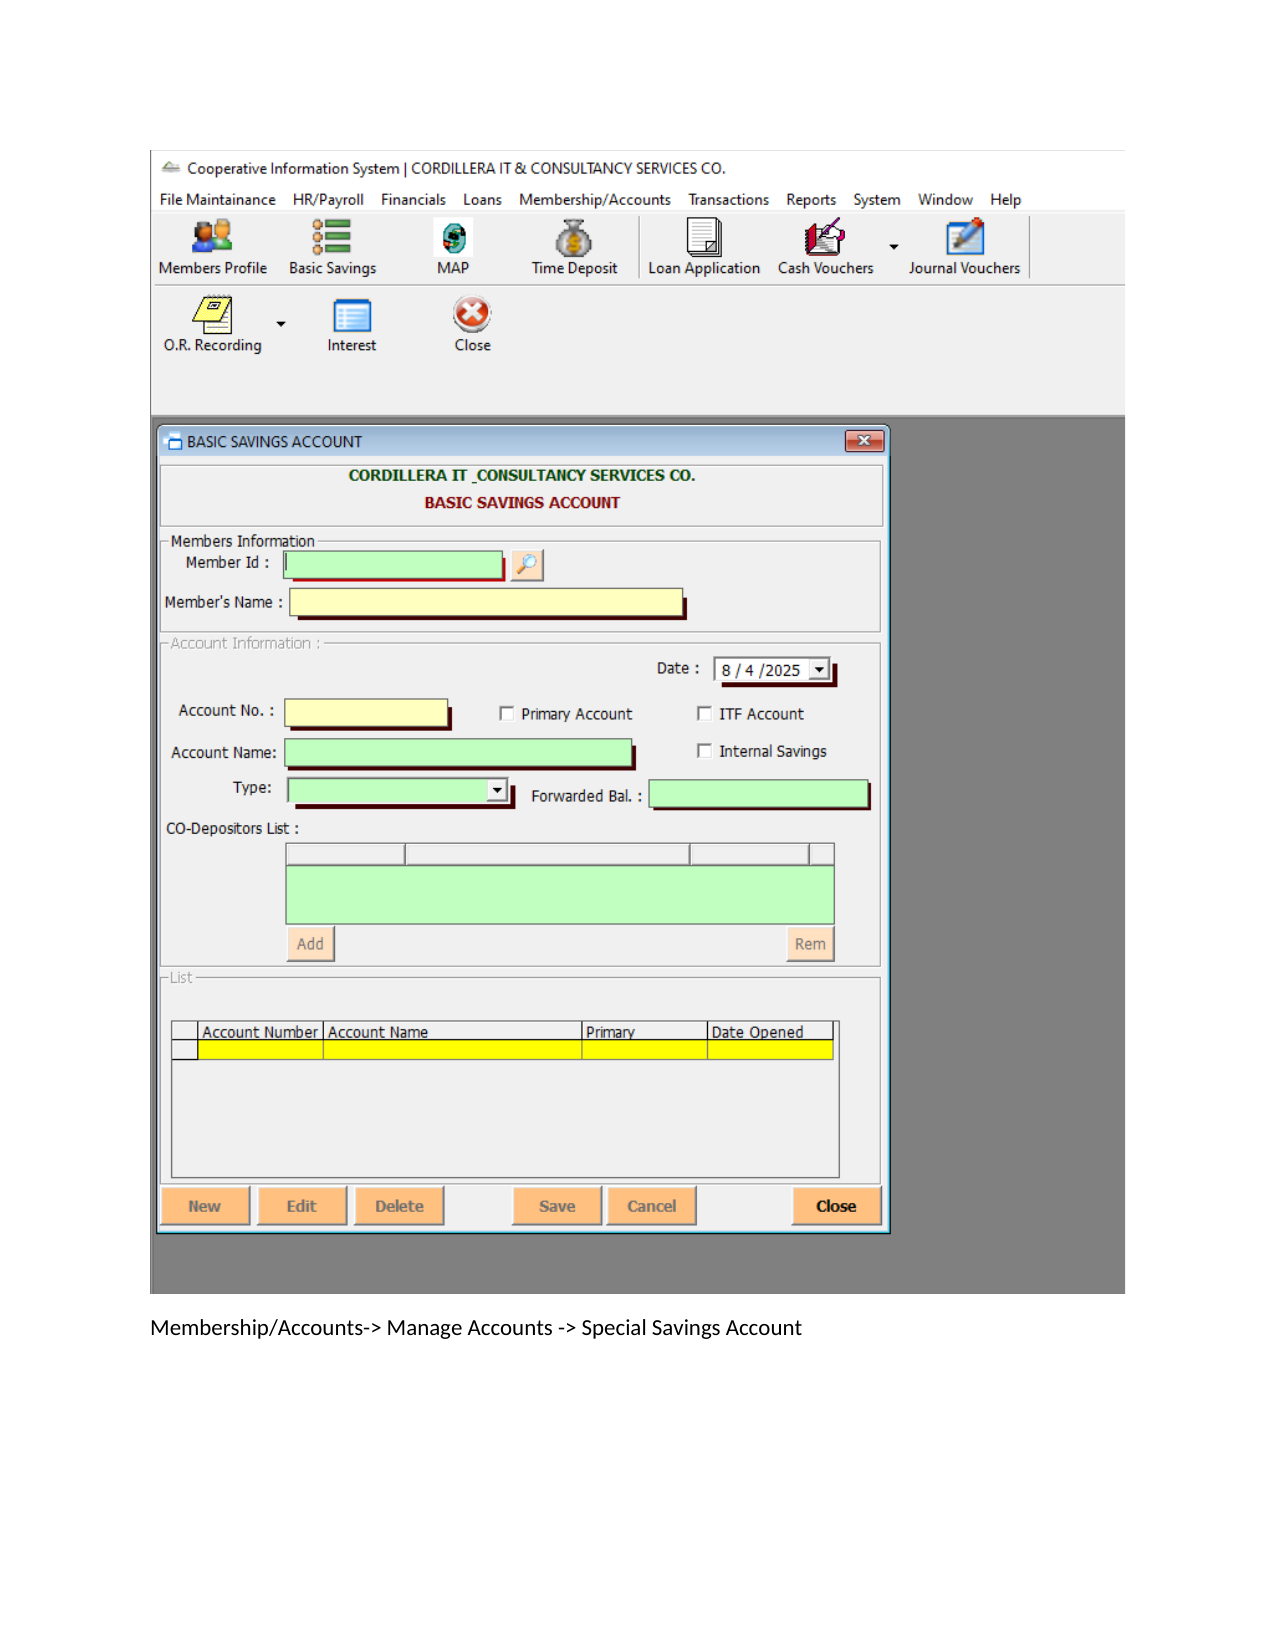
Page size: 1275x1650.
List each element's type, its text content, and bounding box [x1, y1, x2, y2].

picture [150, 150, 1125, 1294]
text Membership/Accounts-> Manage Accounts -> Special Savings Account [150, 1313, 1125, 1341]
